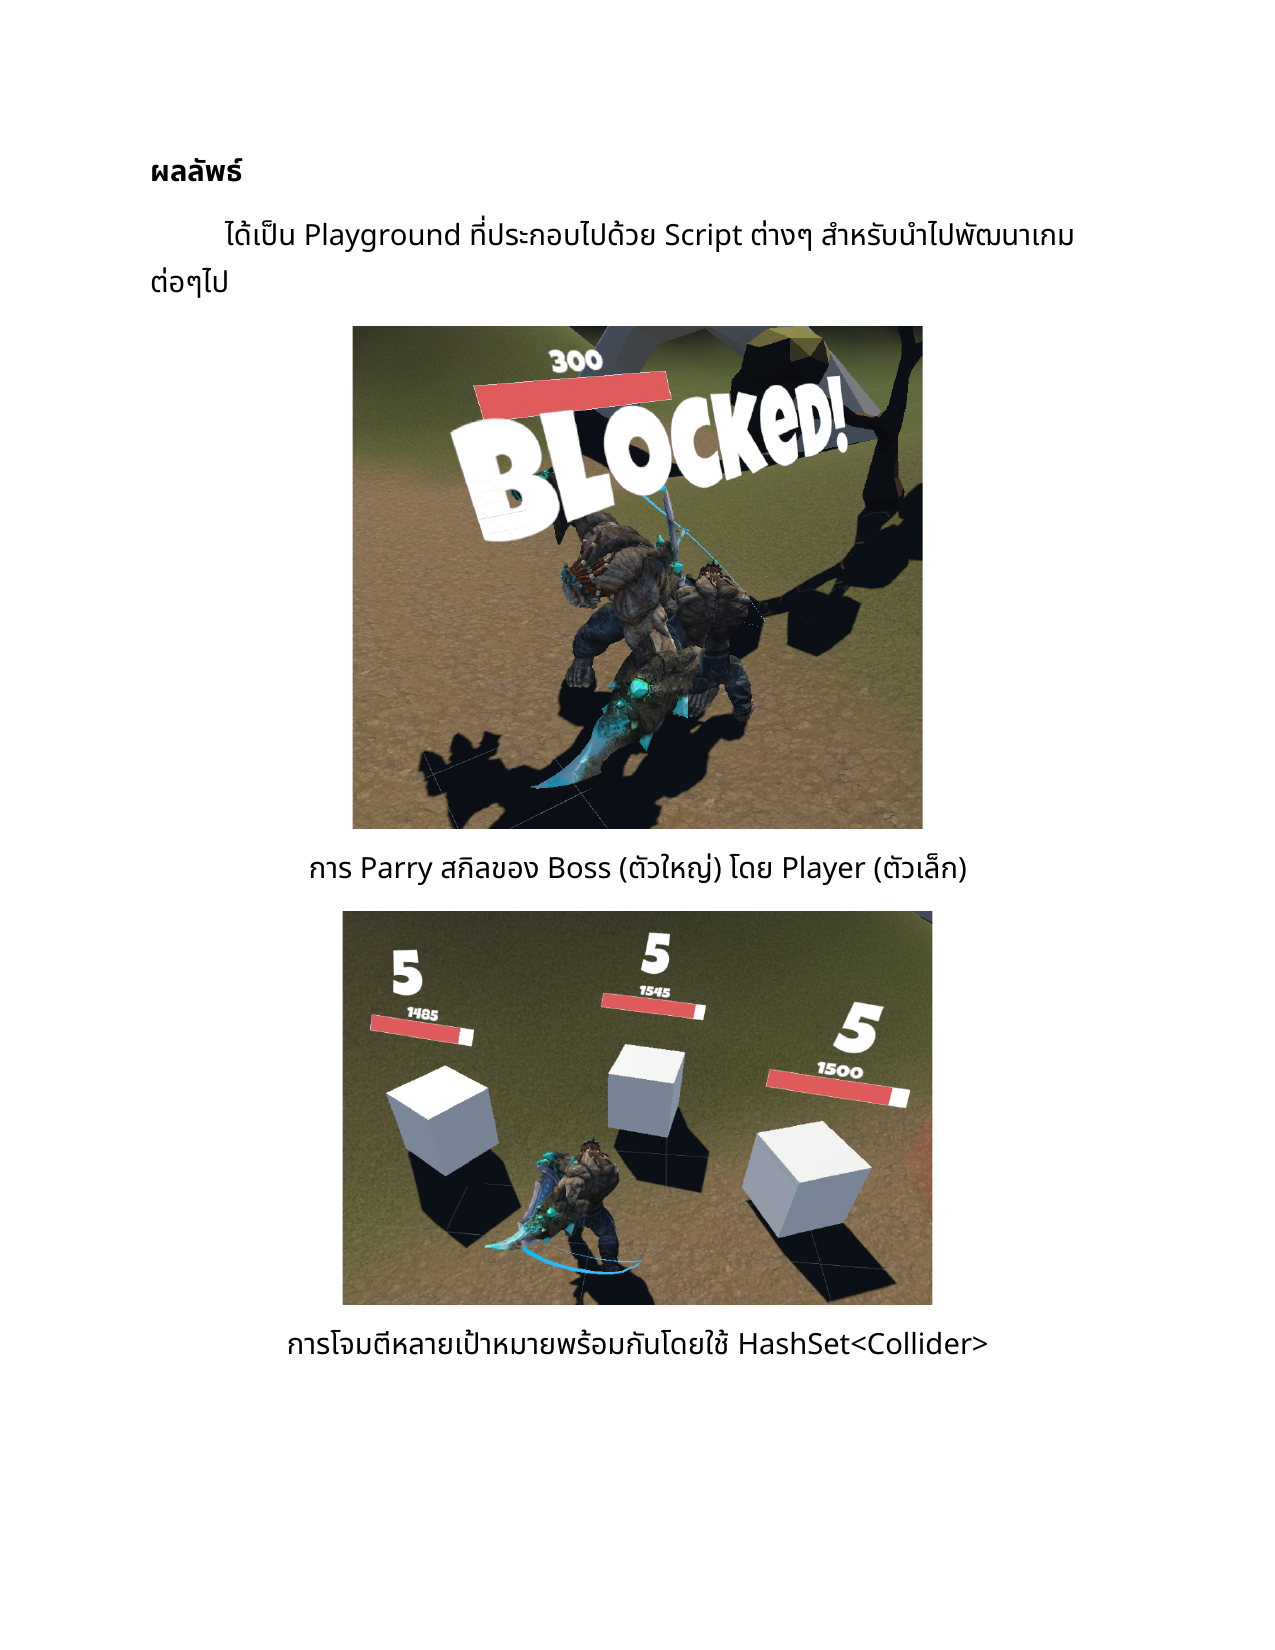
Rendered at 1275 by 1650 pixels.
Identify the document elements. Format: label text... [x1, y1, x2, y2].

text ผลลัพธ์ [150, 150, 1125, 194]
picture [342, 911, 933, 1305]
text การโจมตีหลายเป้าหมายพร้อมกันโดยใช้ HashSet<Collider> [150, 1323, 1125, 1368]
picture [352, 326, 923, 829]
text ได้เป็น Playground ที่ประกอบไปด้วย Script ต่างๆ สำหรับนำไปพัฒนาเกมต่อๆไป [150, 214, 1125, 306]
text การ Parry สกิลของ Boss (ตัวใหญ่) โดย Player (ตัวเล็ก) [150, 847, 1125, 891]
